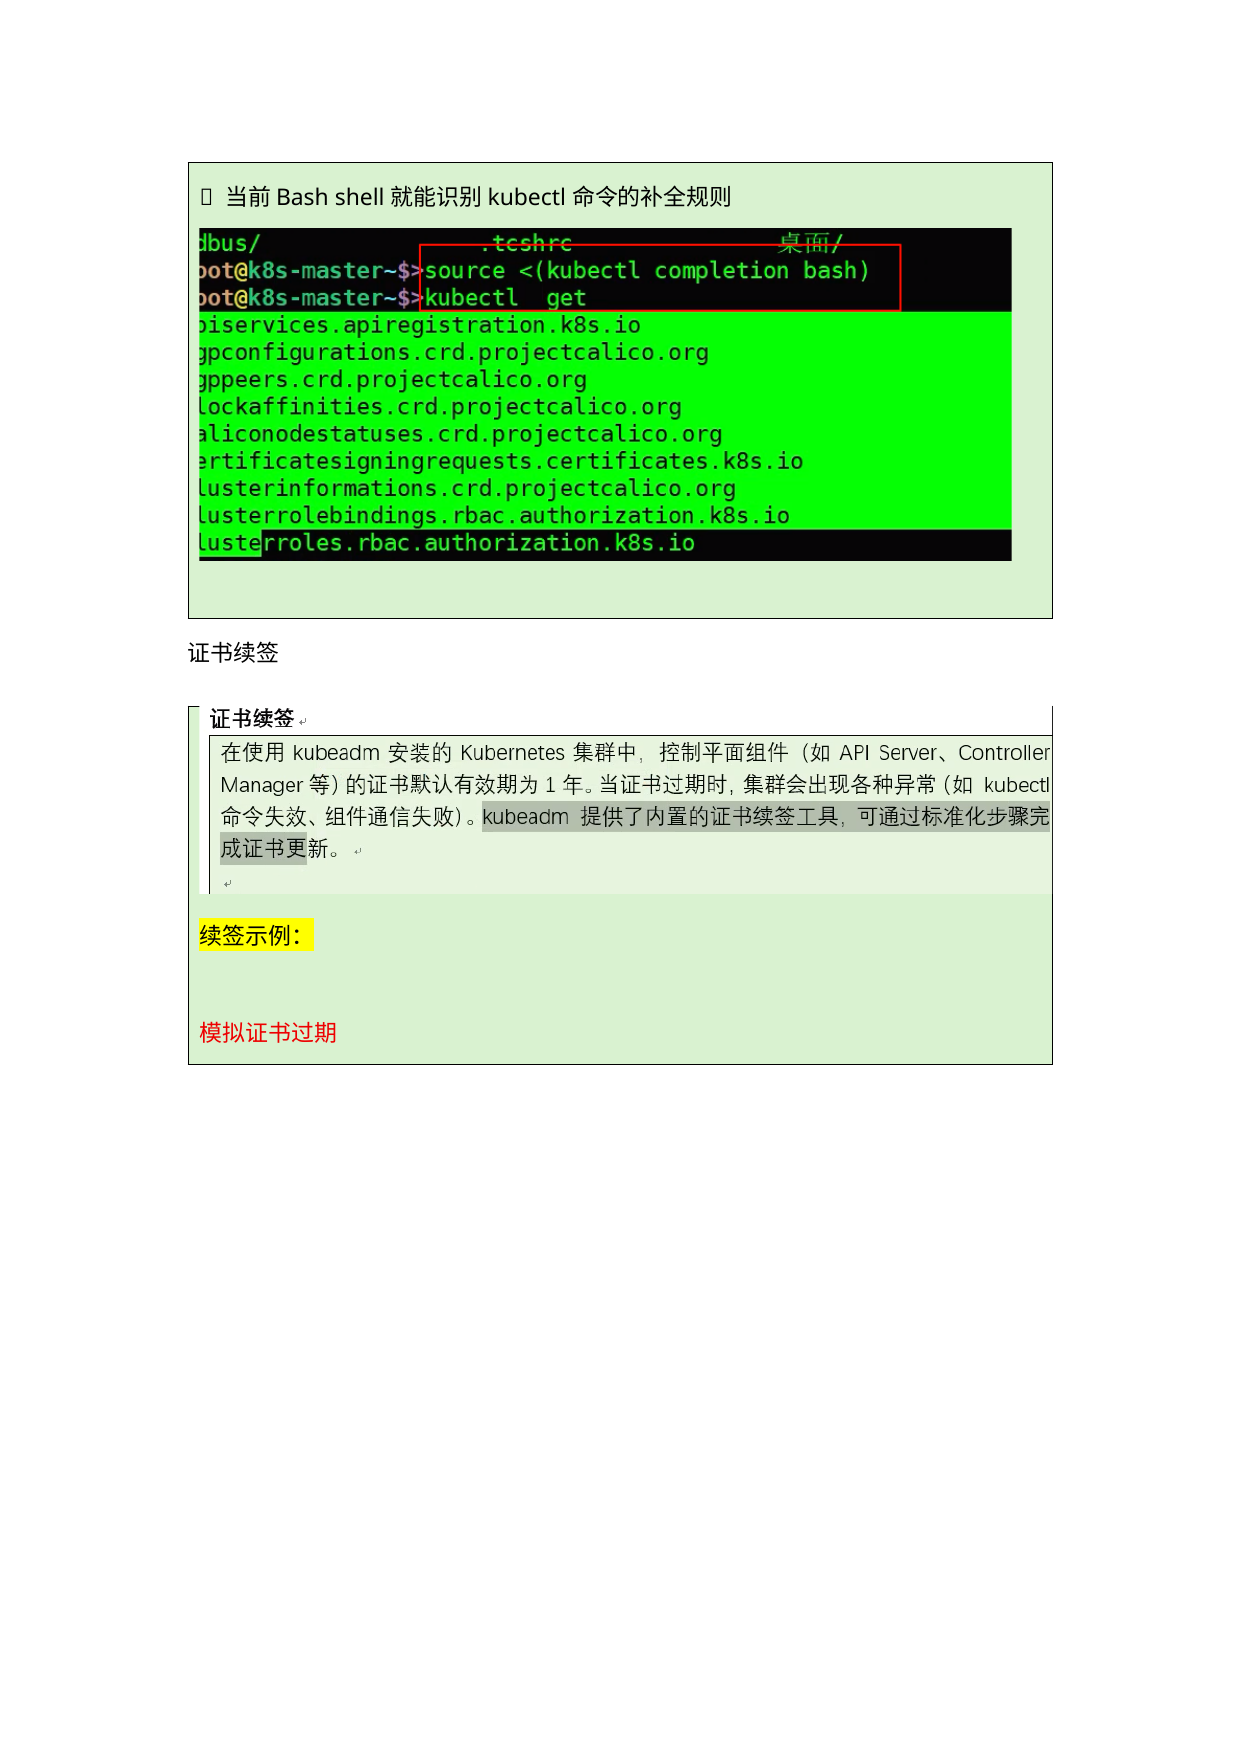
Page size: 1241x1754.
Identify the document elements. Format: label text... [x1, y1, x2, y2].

table_header 续签示例： 模拟证书过期 续签失败，用于还原 Master查看证书有效期 修改本机时间：（所有节点） 测试：显示过期 续签证书+更新kubeconfig所有配置文件（四个） 其实就是 重新生成一张新的证书，并覆盖掉旧的。 kubeadm certs renew all ubeadm certs renew all的作用是对pki下所有证书增重新生成 新证书的有效期是 从当前系统时间开始重新计算 一年（默认 365 天）， 而不是在旧证书的到期时间基础上“往后延长”。 会又增加一年续签时间 看到根据过期证书时间增加一年： 更新配置文件文件： 删除所有组件conf: 重新生成： 生成4配置文件： 这条命令不是完整初始化集群，而是只执行 init 的 某个阶段 (phase)。 kubeadm init 本身分为多个阶段，比如： preflight（预检） certs（生成证书） kubeconfig（生成 kubeconfig 文件） control-plane（部署核心组件） etcd（初始化 etcd） mark-control-plane 等。 当你加上 phase kubeconfig all 时，意思就是： “只执行 kubeconfig 阶段中全部子步骤” 它会生成什么？ 它会在 /etc/kubernetes/ 下生成以下 4 个 kubeconfig 文件： 🧠 三、这些文件包含什么？ 每个 *.conf 文件都包含： 集群的 API Server 地址； 访问凭证（CA 证书、公私钥）； 用户身份（如 system:admin, system:kube-controller-manager 等）。 这些 kubeconfig 文件允许不同组件或用户安全地连接 API Server。 拷贝admin.conf到家目录覆盖一下： 所有核心组件都运行在 kube-system 命名空间。 具体说明如下： 1️⃣ 核心组件列表 静态 Pod 特点 核心组件都是 静态 Pod（静态 Pod YAML 文件在 /etc/kubernetes/manifests/） 由 kubelet 直接管理，不是 Deployment/ReplicaSet 删除 Pod 后，kubelet 会自动重建 重启控制平面组件 Pod（让它们加载新证书） 删除四个pod，自动创建新的 systemctl restart kubelet #删除有问题就执行这个 最后全部running 更新node证书： var/lib/kubelet/pki/kubelet-client-current.pem 类型：软链接（symlink） 作用： kubelet 启动和运行时使用的 客户端证书； 用于与 API Server 进行 TLS 认证； 始终指向 kubelet “当前有效”的证书文件 var/lib/kubelet/pki/kubelet-client-YYYYMMDDHHMMSS.pem 类型：实际证书文件 作用： 具体的 kubelet 客户端证书文件，由 kubelet 自动生成或 API Server 签发后存储； 文件名带时间戳，用于区分历史证书和新证书。 kubelet 客户端证书就是 kubelet 的“身份证 + 加密钥匙”，用来安全地向 Kubernetes API Server 认证和通信。 有几类证书，它们 相互独立，过期时间也不一样： 1️⃣ 控制平面证书（Master 证书） 位置：/etc/kubernetes/pki/ 包括： apiserver.crt controller-manager.crt scheduler.crt etcd 相关证书 用途：保护 API Server 与控制平面组件之间的通信 过期：kubeadm certs renew all 管理，过期后可能影响整个控制平面组件之间通信 2️⃣ kubelet 客户端证书（Node 证书） 位置：/var/lib/kubelet/pki/kubelet-client-current.pem + 历史时间戳文件 用途：证明 kubelet 节点身份，安全地向 API Server 报告状态、获取 Pod 指令 过期： 与控制平面证书无关 kubelet 会在证书快到期时自动生成 CSR 并请求 API Server 签发新证书 过期只会影响 kubelet 与 API Server 的通信，不直接影响控制平面内部组件  Master 证书和 kubelet 客户端证书独立管理  Master 证书默认一年，Node 证书默认也是一年，但生效时间取决于 CSR 批准时间  续期顺序建议：先 master 证书 → 再批准 kubelet CSR  CSR 批准只是客户端证书更新的一部分，不影响 Master 证书 更新kubelet.conf证书 phase kubeconfig all 生成的 kubelet.conf： 是 Master 节点自己的 kubelet 使用的配置 证书 CN 是 Master 节点名 不适合直接给远程 Node 使用 phase kubeconfig kubelet --node-name <remote>： 为指定远程 Node 生成 kubelet.conf 证书 CN 对应远程节点名 拷贝到远程节点后，kubelet 启动即可成功注册集群 核心点：kubelet.conf 的证书和节点名必须匹配，才能通过 API Server 验证。 kubelet.conf 让节点“加入集群”， admin.conf 让人“控制集群”。 kubeadm init \ --kubernetes-version=v1.23.0 \ phase kubeconfig kubelet \ --node-name k8s-node01 \ --kubeconfig-dir /node01/ 🧠 一行一行解释： 参数 作用 kubeadm init 初始化集群的主命令（一般用于创建 master 节点） phase kubeconfig kubelet 进入 init 的一个“阶段”，只执行生成 kubelet 用的 kubeconfig 文件 这一步，不执行整个初始化流程。 --kubernetes-version=v1.23.0 指定要生成配置的 Kubernetes 版本。 --node-name k8s-node01 指定该配置文件要绑定的节点名称（会写进 kubelet kubeconfig 的 user 或 cluster 信息里）。 --kubeconfig-dir /node01/ 指定生成的 kubeconfig 文件要存放的路径（默认是 /etc/kubernetes/）。 两个node都有： 全部批准了： Node节点查看证书 到此成功续签证书 续签方式二： 前置： 恢复到原来的2026过期结束 修改系统时间使其过期（全部机器） 此时肯定报过期错误： 执行： 执行脚本： 验证证书时间： Node和master 可以看到10年，在旧证书时间上 Master： 同时一切正常： [189, 707, 1052, 1064]
picture [199, 228, 1012, 561]
text 证书续签 [187, 619, 1053, 684]
picture [199, 706, 1053, 894]
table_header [189, 163, 1052, 618]
